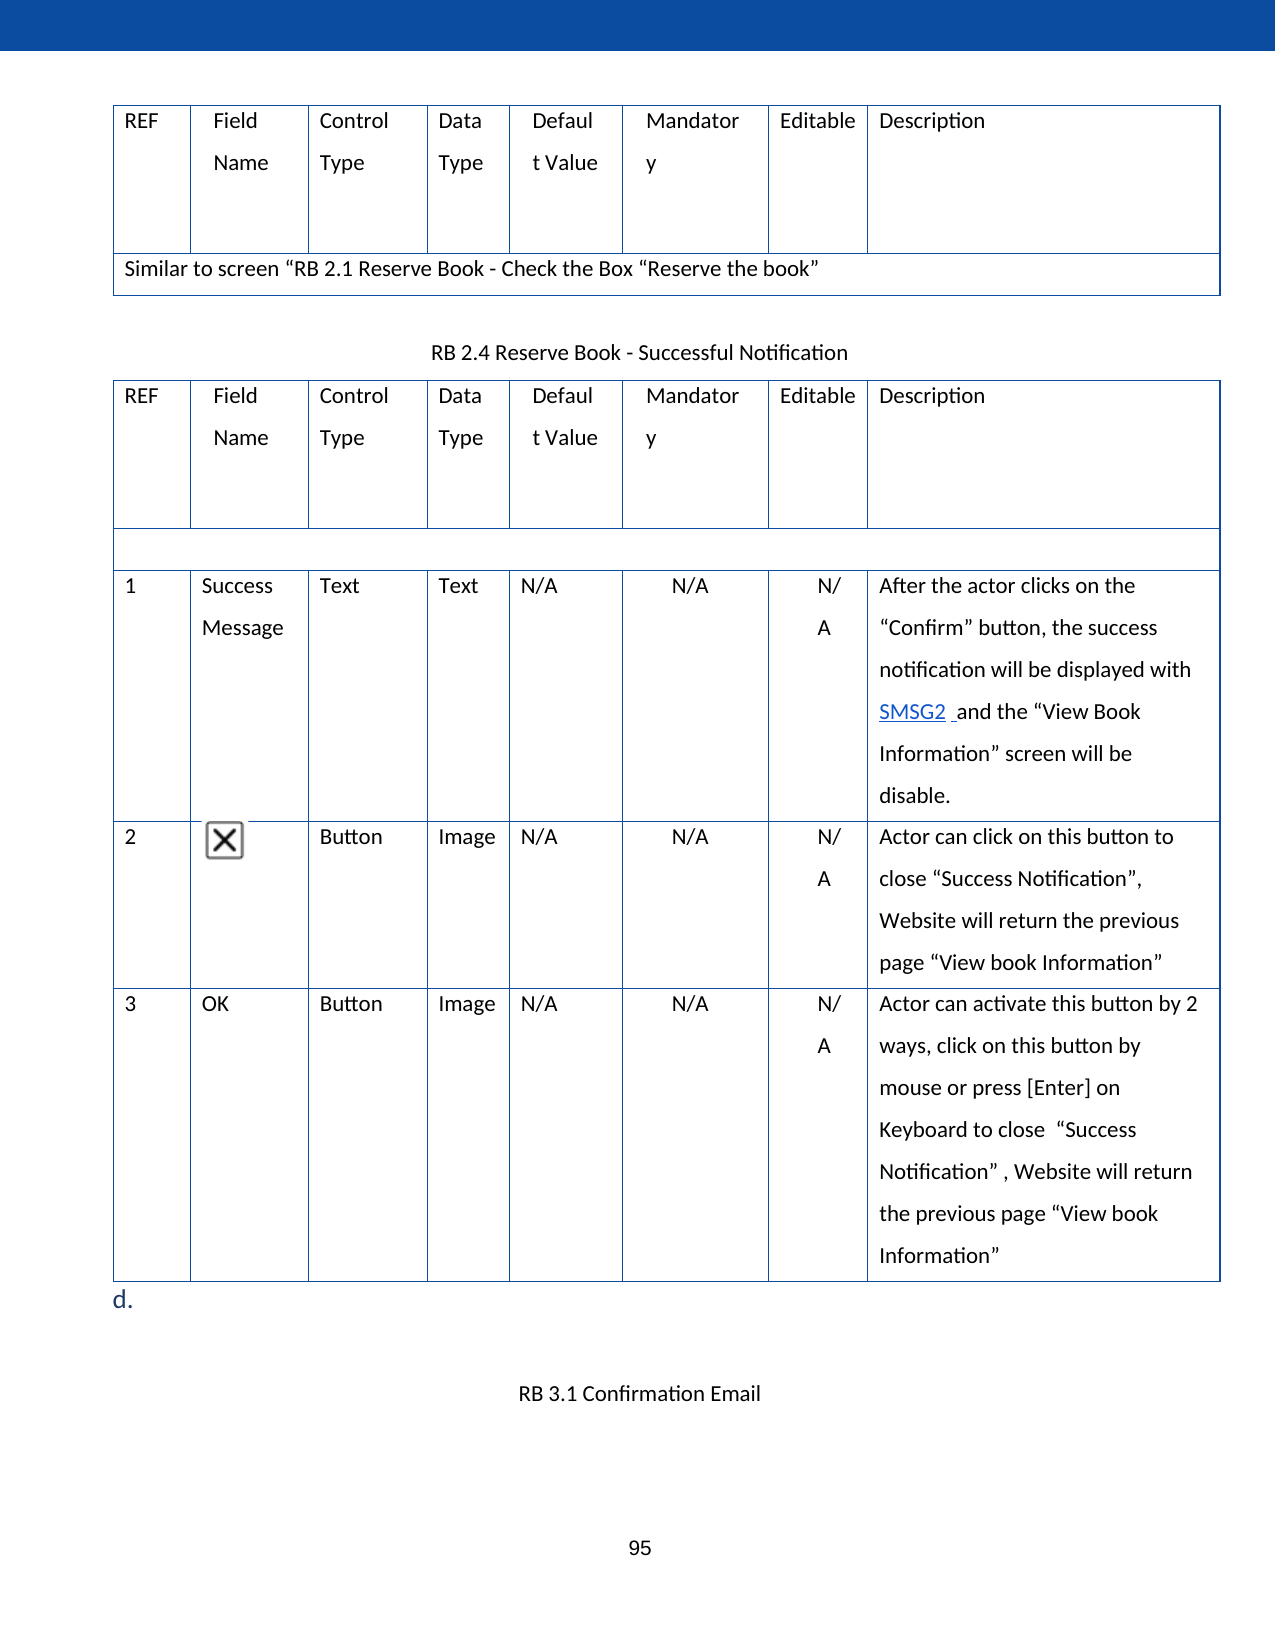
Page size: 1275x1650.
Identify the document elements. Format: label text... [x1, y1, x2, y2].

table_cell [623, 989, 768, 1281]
picture [201, 821, 249, 863]
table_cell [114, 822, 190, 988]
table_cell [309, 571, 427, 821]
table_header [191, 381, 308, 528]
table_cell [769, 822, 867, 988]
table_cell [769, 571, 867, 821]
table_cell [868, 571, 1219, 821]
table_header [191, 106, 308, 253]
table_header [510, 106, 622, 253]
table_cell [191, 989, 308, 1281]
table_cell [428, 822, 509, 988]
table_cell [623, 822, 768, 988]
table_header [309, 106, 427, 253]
text RB 2.4 Reserve Book - Successful Notification [112, 338, 1167, 366]
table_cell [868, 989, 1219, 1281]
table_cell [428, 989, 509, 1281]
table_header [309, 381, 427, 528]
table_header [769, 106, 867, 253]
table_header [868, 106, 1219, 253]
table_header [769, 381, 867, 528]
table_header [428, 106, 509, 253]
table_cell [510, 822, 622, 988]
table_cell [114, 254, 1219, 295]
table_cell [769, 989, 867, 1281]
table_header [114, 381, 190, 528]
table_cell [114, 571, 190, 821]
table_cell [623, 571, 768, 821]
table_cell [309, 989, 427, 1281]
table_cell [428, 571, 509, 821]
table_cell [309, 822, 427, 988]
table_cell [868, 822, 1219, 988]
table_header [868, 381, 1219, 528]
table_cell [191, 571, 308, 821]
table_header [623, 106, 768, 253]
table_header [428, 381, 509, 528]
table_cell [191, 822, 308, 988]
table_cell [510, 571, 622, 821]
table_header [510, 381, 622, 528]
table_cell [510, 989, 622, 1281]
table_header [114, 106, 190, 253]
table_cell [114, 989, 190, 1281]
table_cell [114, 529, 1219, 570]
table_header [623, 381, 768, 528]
text RB 3.1 Confirmation Email [112, 1379, 1167, 1407]
